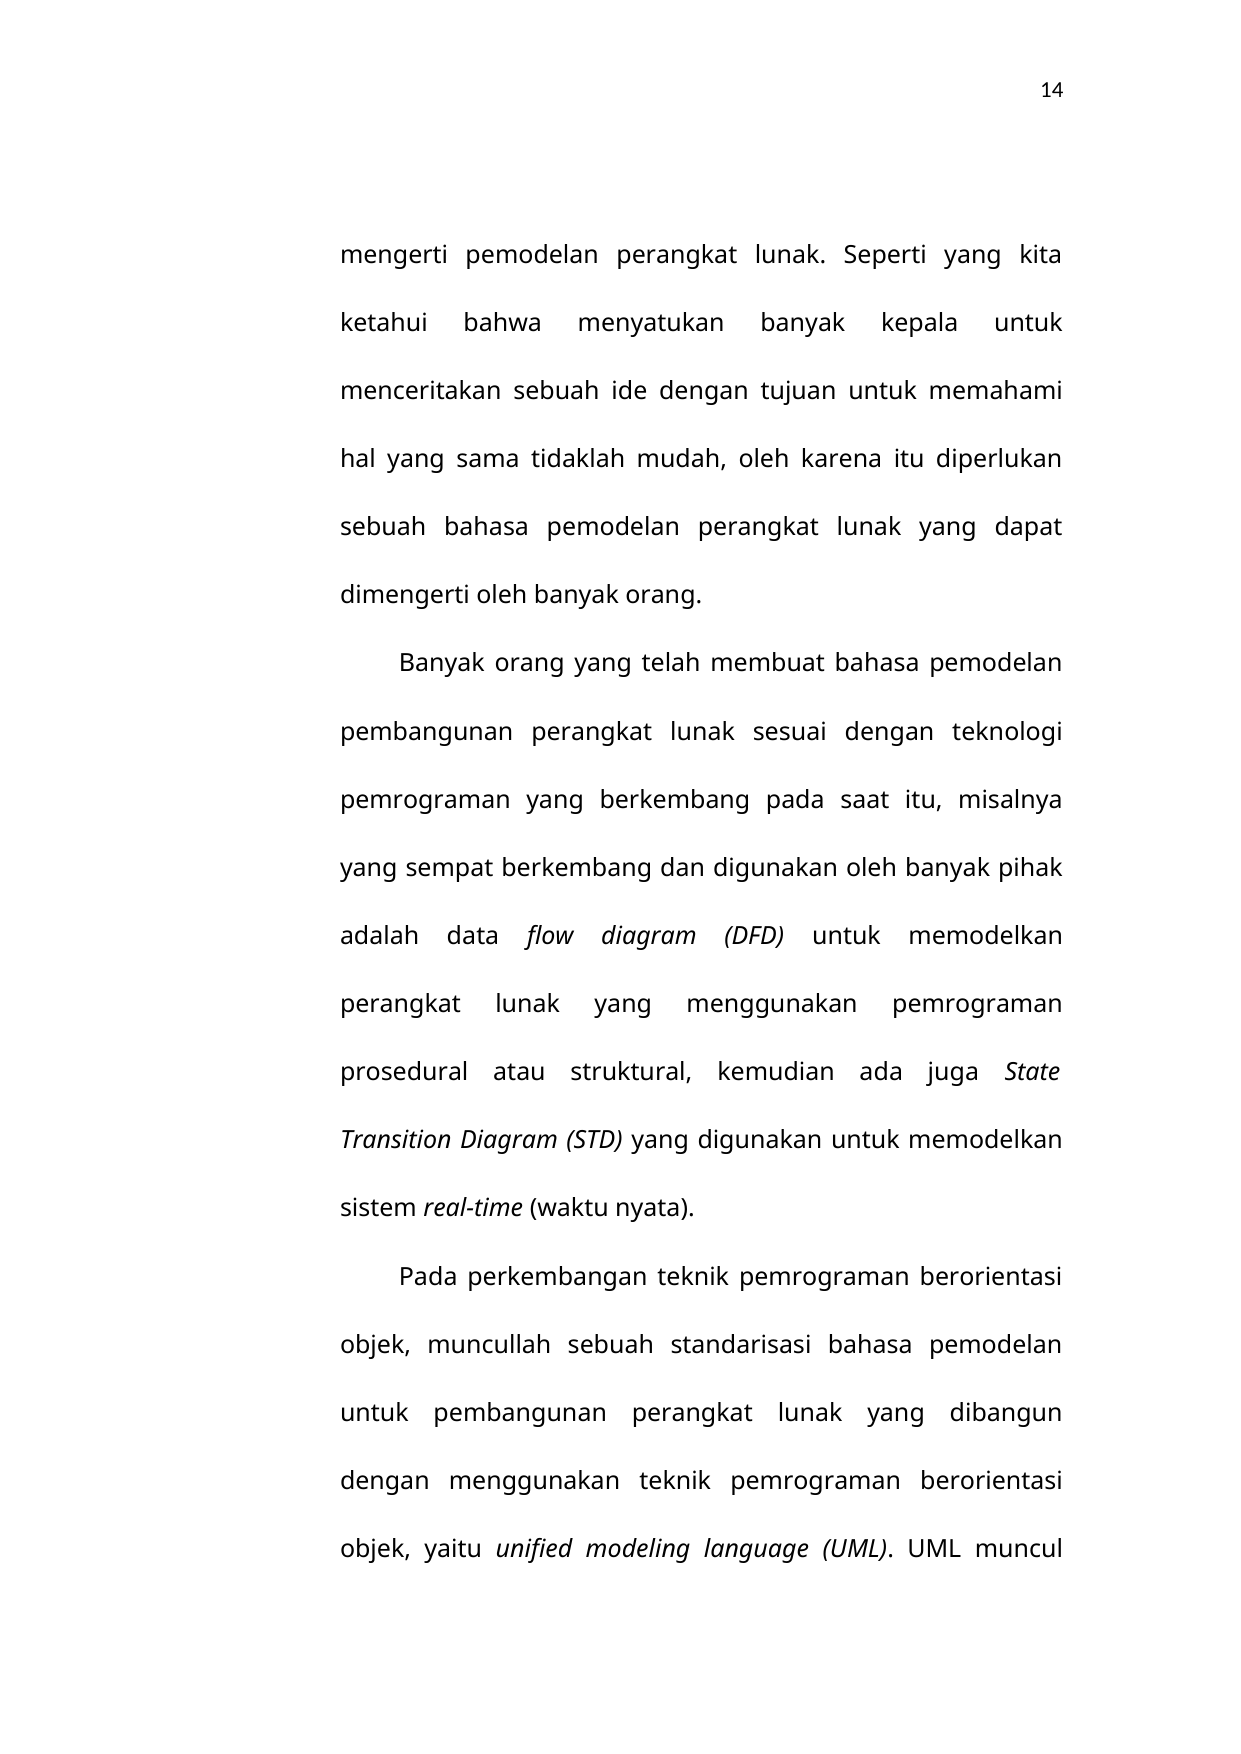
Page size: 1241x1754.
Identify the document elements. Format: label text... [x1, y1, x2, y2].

text Banyak orang yang telah membuat bahasa pemodelan pembangunan perangkat lunak sesuai dengan teknologi pemrograman yang berkembang pada saat itu, misalnya yang sempat berkembang dan digunakan oleh banyak pihak adalah data flow diagram (DFD) untuk memodelkan perangkat lunak yang menggunakan pemrograman prosedural atau struktural, kemudian ada juga State Transition Diagram (STD) yang digunakan untuk memodelkan sistem real-time (waktu nyata). [340, 645, 1063, 1224]
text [340, 236, 1063, 611]
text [340, 1258, 1063, 1565]
